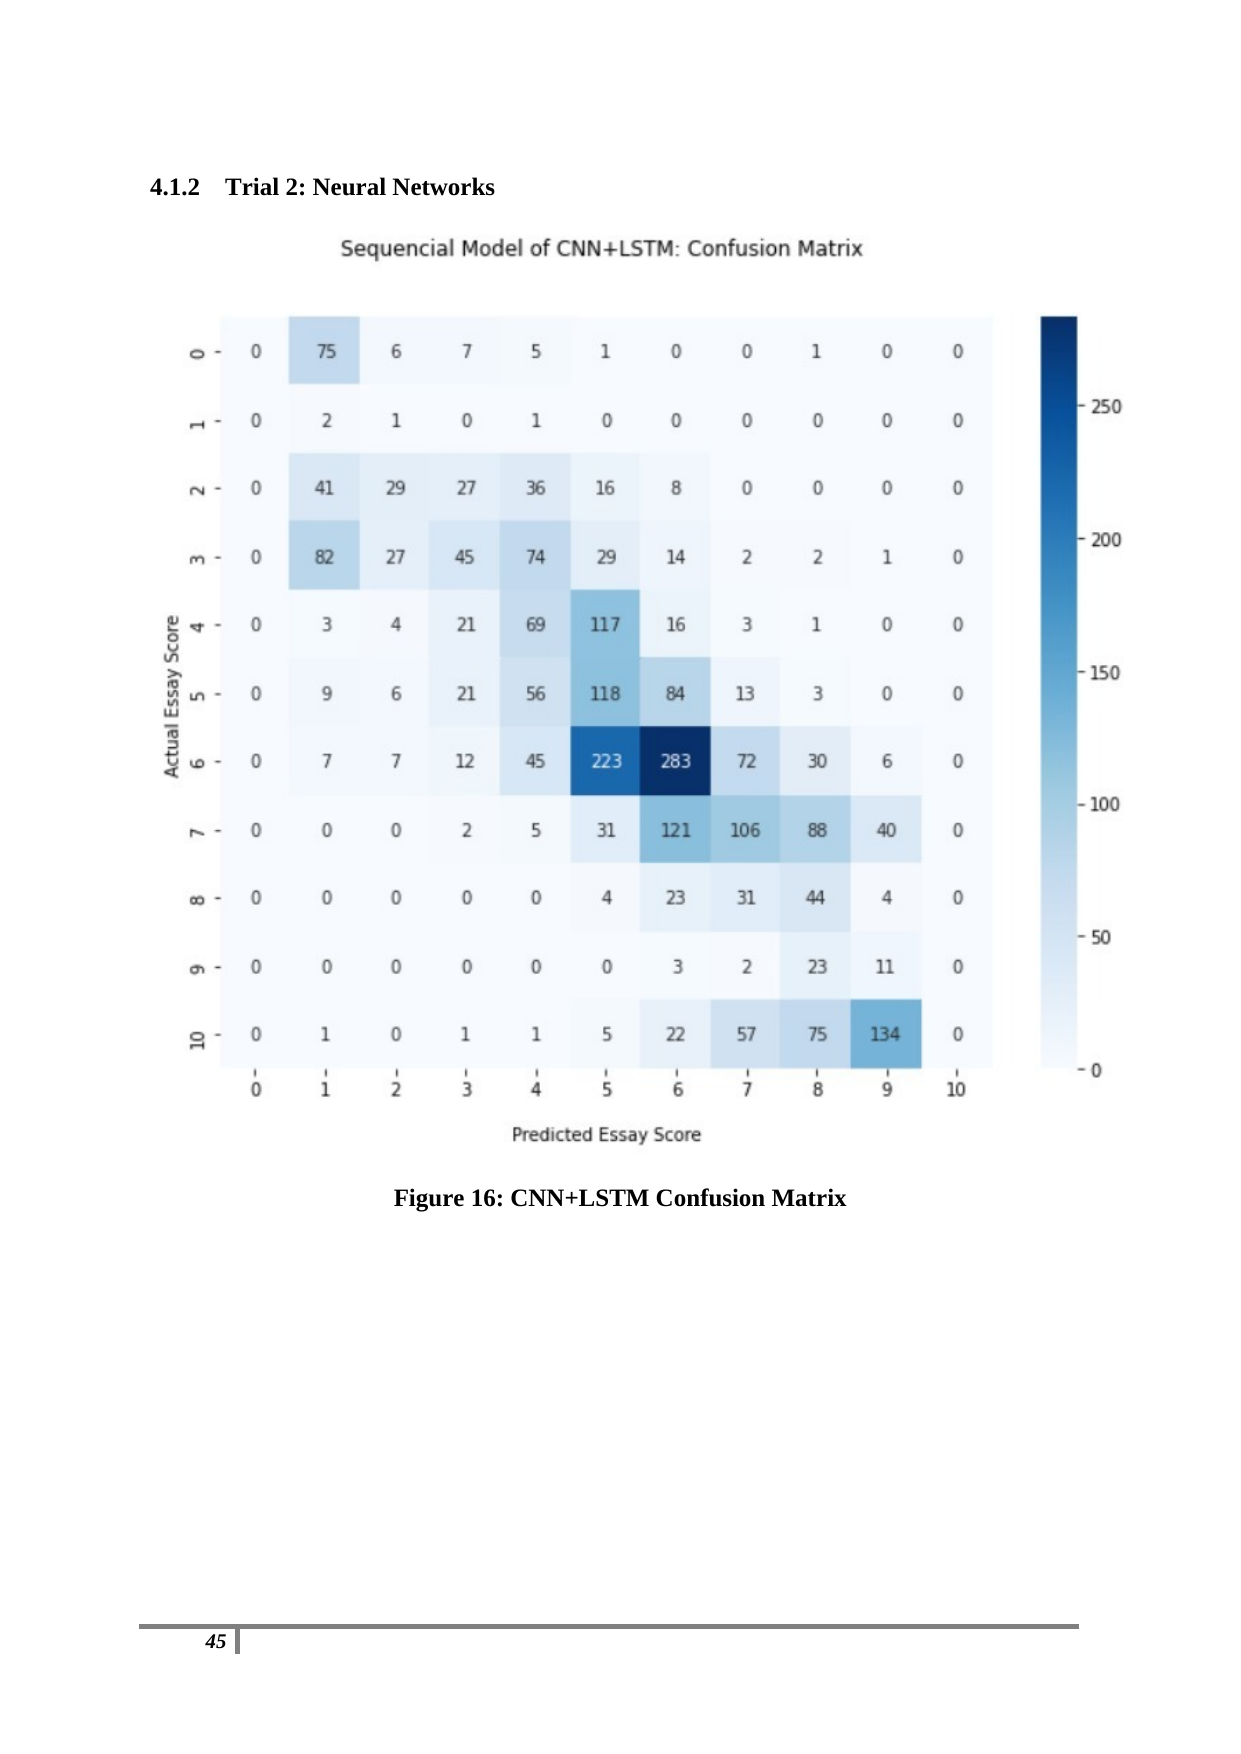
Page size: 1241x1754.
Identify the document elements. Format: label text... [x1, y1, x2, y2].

picture [150, 225, 1151, 1169]
subtitle Trial 2: Neural Networks [150, 175, 1090, 200]
text Figure 16: CNN+LSTM Confusion Matrix [150, 1183, 1090, 1212]
